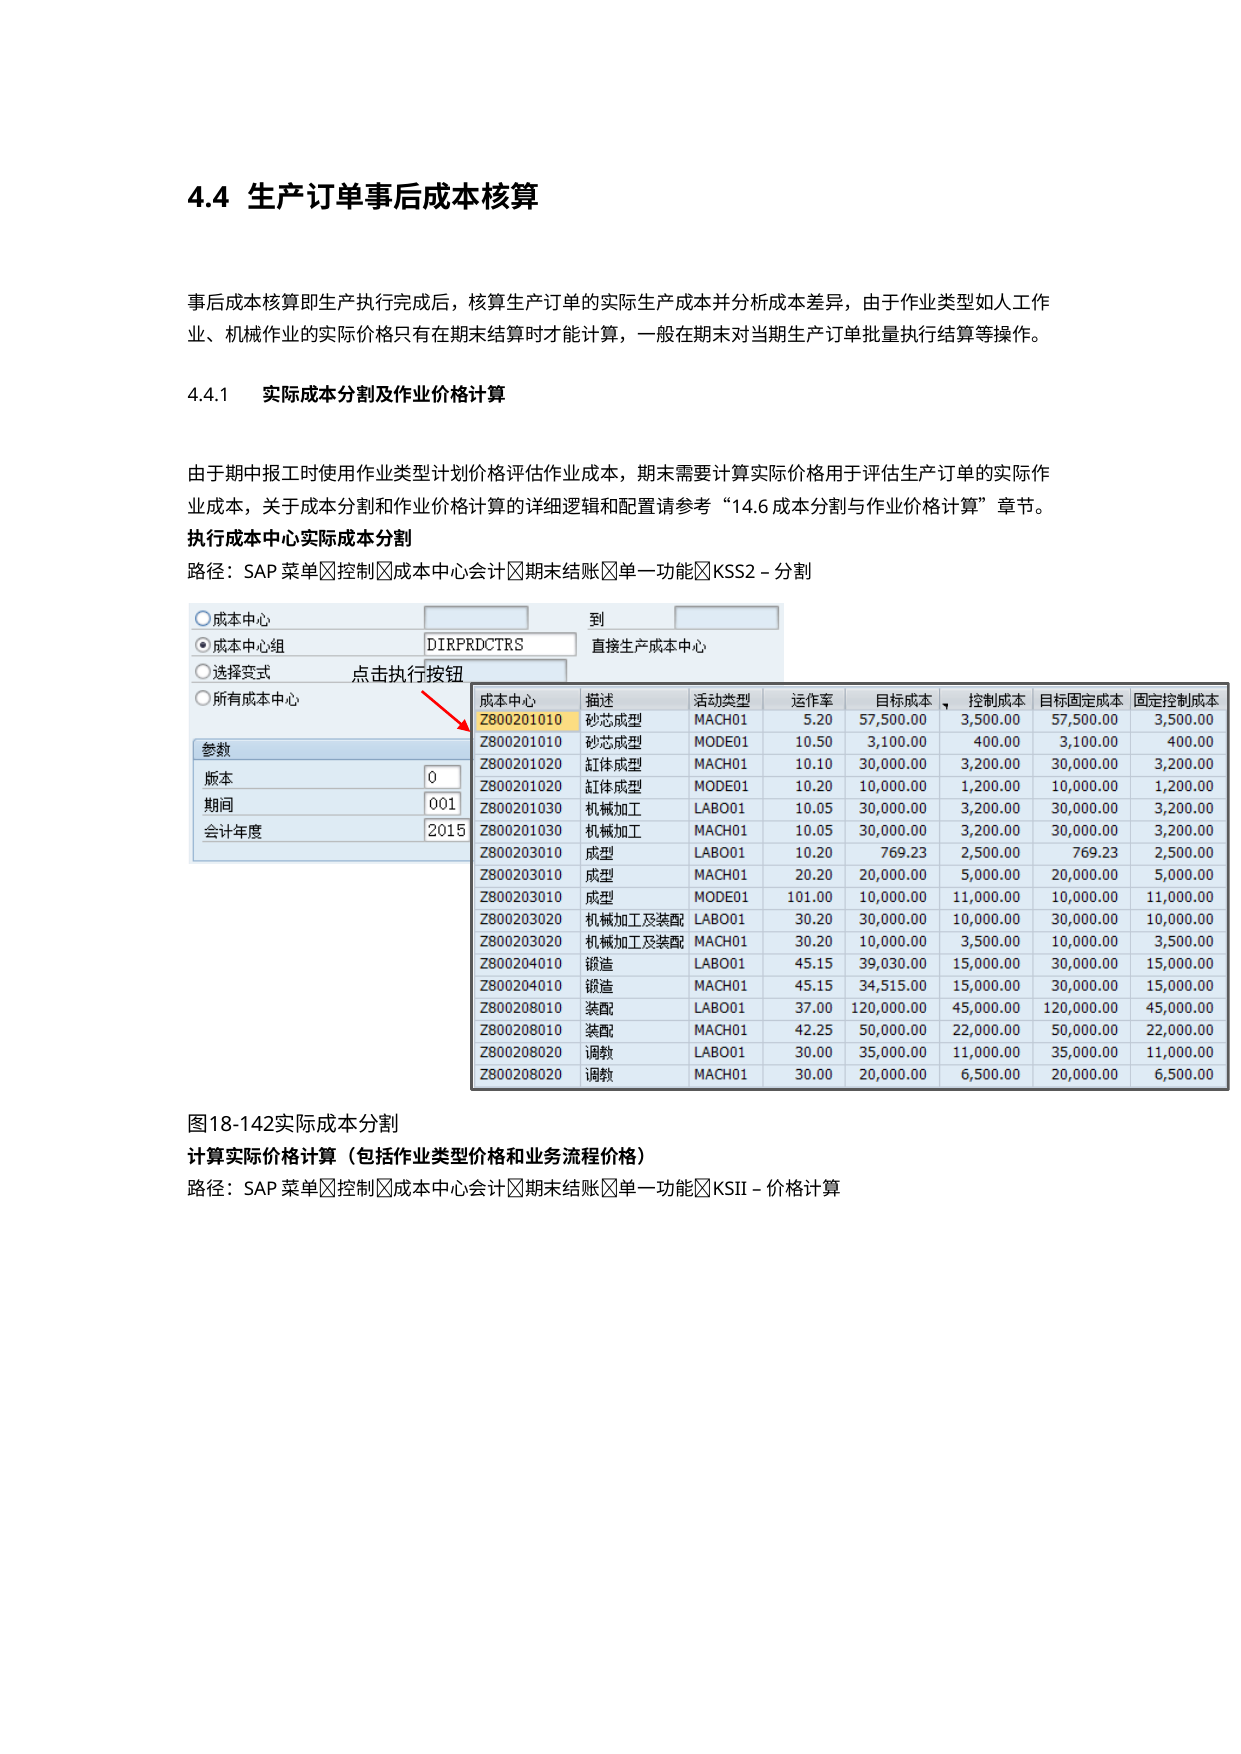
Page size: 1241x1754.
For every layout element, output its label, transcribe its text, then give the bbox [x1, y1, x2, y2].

text 路径：SAP菜单控制成本中心会计期末结账单一功能KSII – 价格计算 [187, 1171, 1053, 1204]
subtitle 实际成本分割及作业价格计算 [187, 377, 1053, 409]
text 执行成本中心实际成本分割 [187, 521, 1053, 554]
text 由于期中报工时使用作业类型计划价格评估作业成本，期末需要计算实际价格用于评估生产订单的实际作业成本，关于成本分割和作业价格计算的详细逻辑和配置请参考“14.6成本分割与作业价格计算”章节。 [187, 456, 1053, 521]
text 事后成本核算即生产执行完成后，核算生产订单的实际生产成本并分析成本差异，由于作业类型如人工作业、机械作业的实际价格只有在期末结算时才能计算，一般在期末对当期生产订单批量执行结算等操作。 [187, 285, 1053, 350]
text 路径：SAP菜单控制成本中心会计期末结账单一功能KSS2 – 分割 [187, 554, 1053, 586]
text 计算实际价格计算（包括作业类型价格和业务流程价格） [187, 1139, 1053, 1171]
subtitle 生产订单事后成本核算 [187, 162, 1053, 227]
